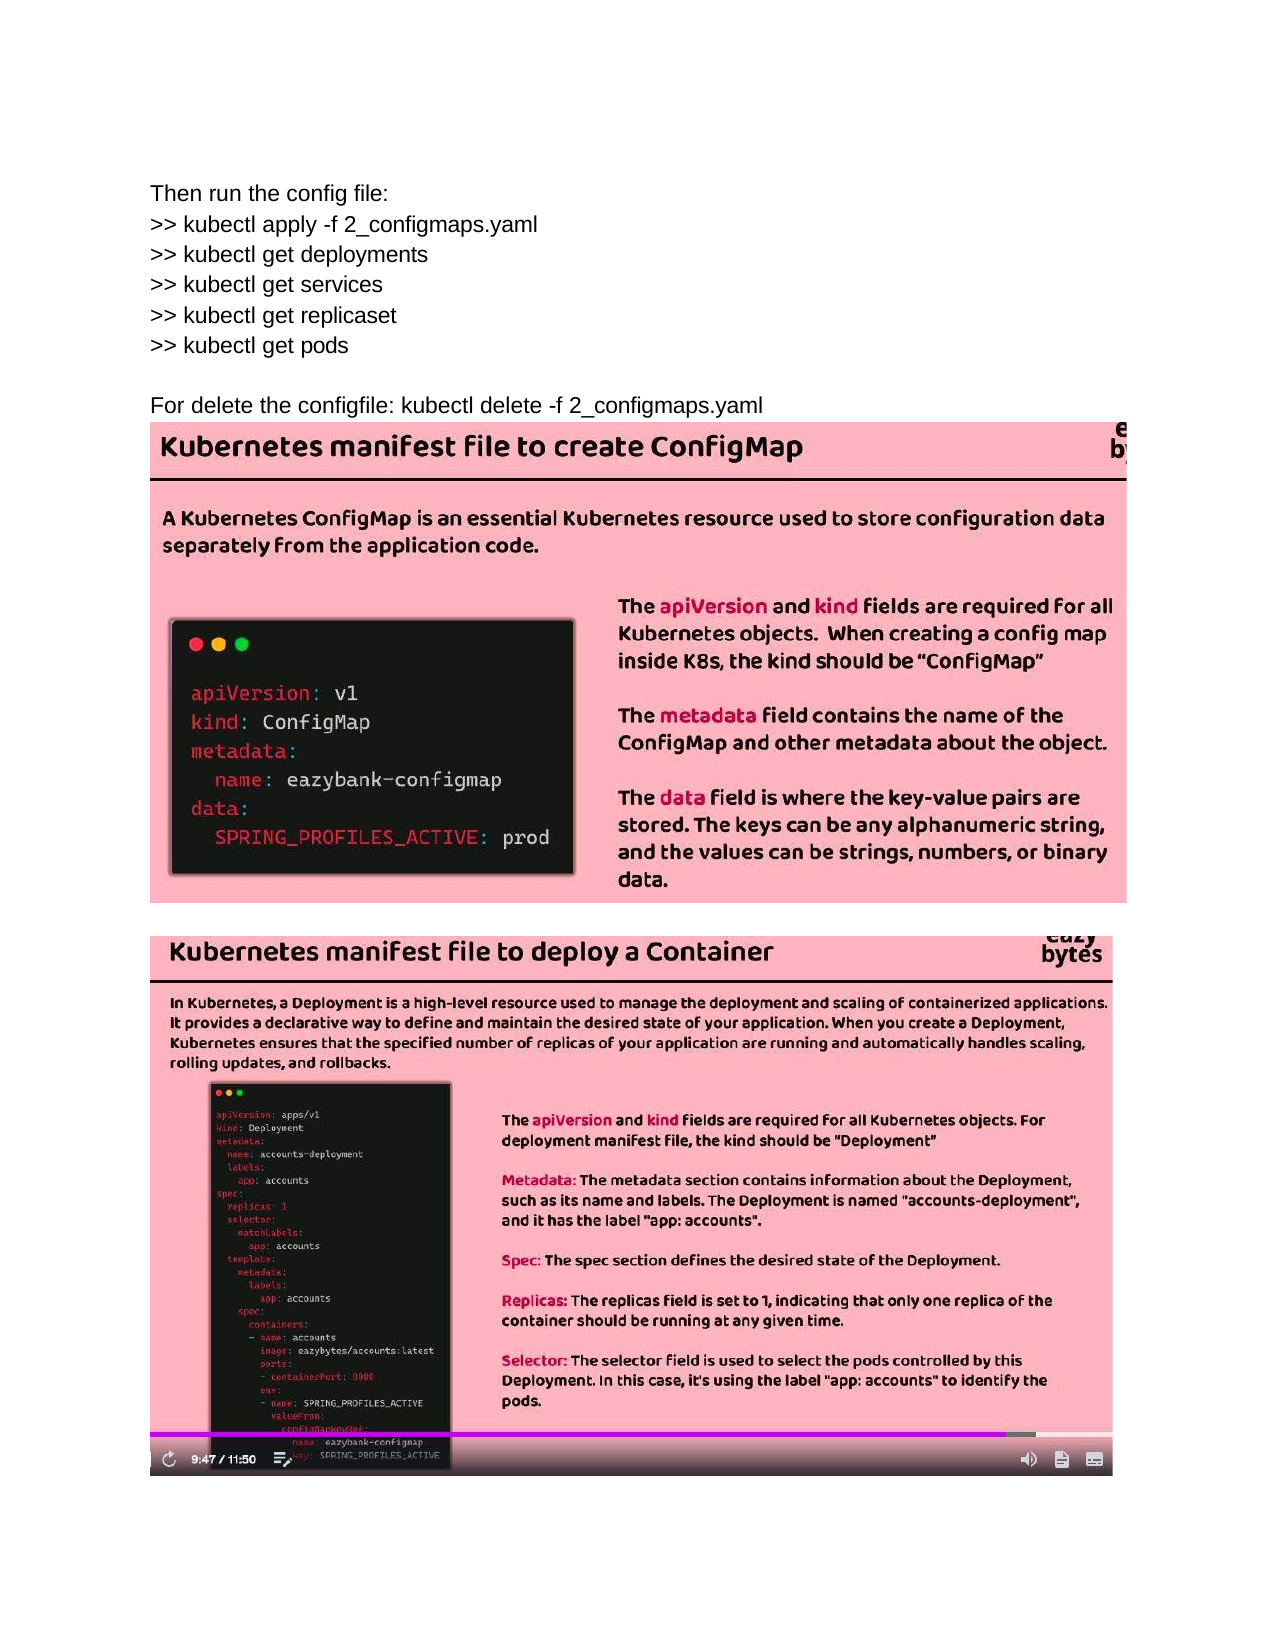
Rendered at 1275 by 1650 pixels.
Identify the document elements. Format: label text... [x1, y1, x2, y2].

text >> kubectl get pods [150, 332, 1135, 358]
picture [150, 422, 1127, 903]
text Then run the config file: [150, 180, 1135, 207]
text For delete the configfile: kubectl delete -f 2_configmaps.yaml [150, 392, 1135, 419]
text >> kubectl apply -f 2_configmaps.yaml [150, 211, 1135, 237]
picture [150, 936, 1113, 1476]
text >> kubectl get deployments [150, 241, 1135, 267]
text >> kubectl get services [150, 271, 1135, 298]
text >> kubectl get replicaset [150, 302, 1135, 328]
